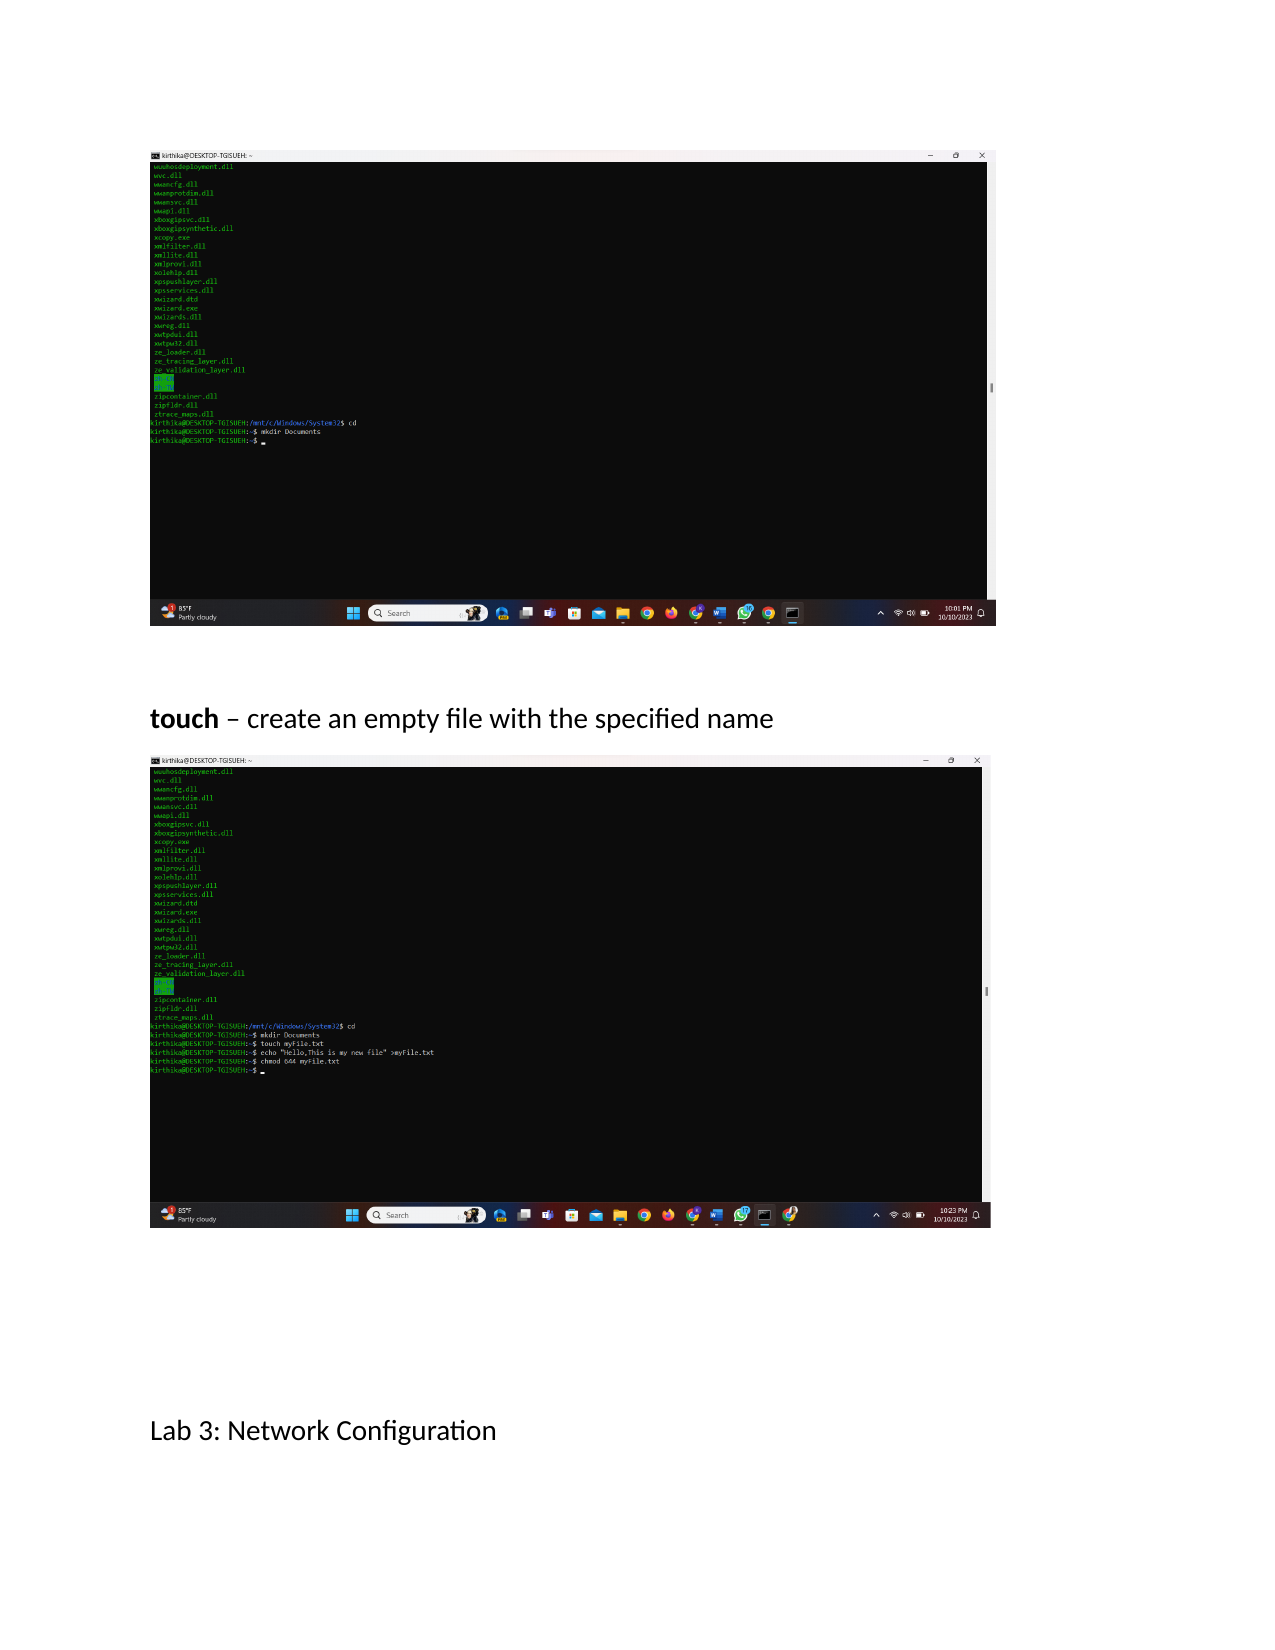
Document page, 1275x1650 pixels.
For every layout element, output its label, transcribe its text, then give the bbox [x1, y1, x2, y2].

text Lab 3: Network Configuration [150, 1412, 1125, 1448]
text touch – create an empty file with the specified name [150, 700, 1125, 735]
picture [150, 150, 996, 626]
picture [150, 755, 991, 1228]
